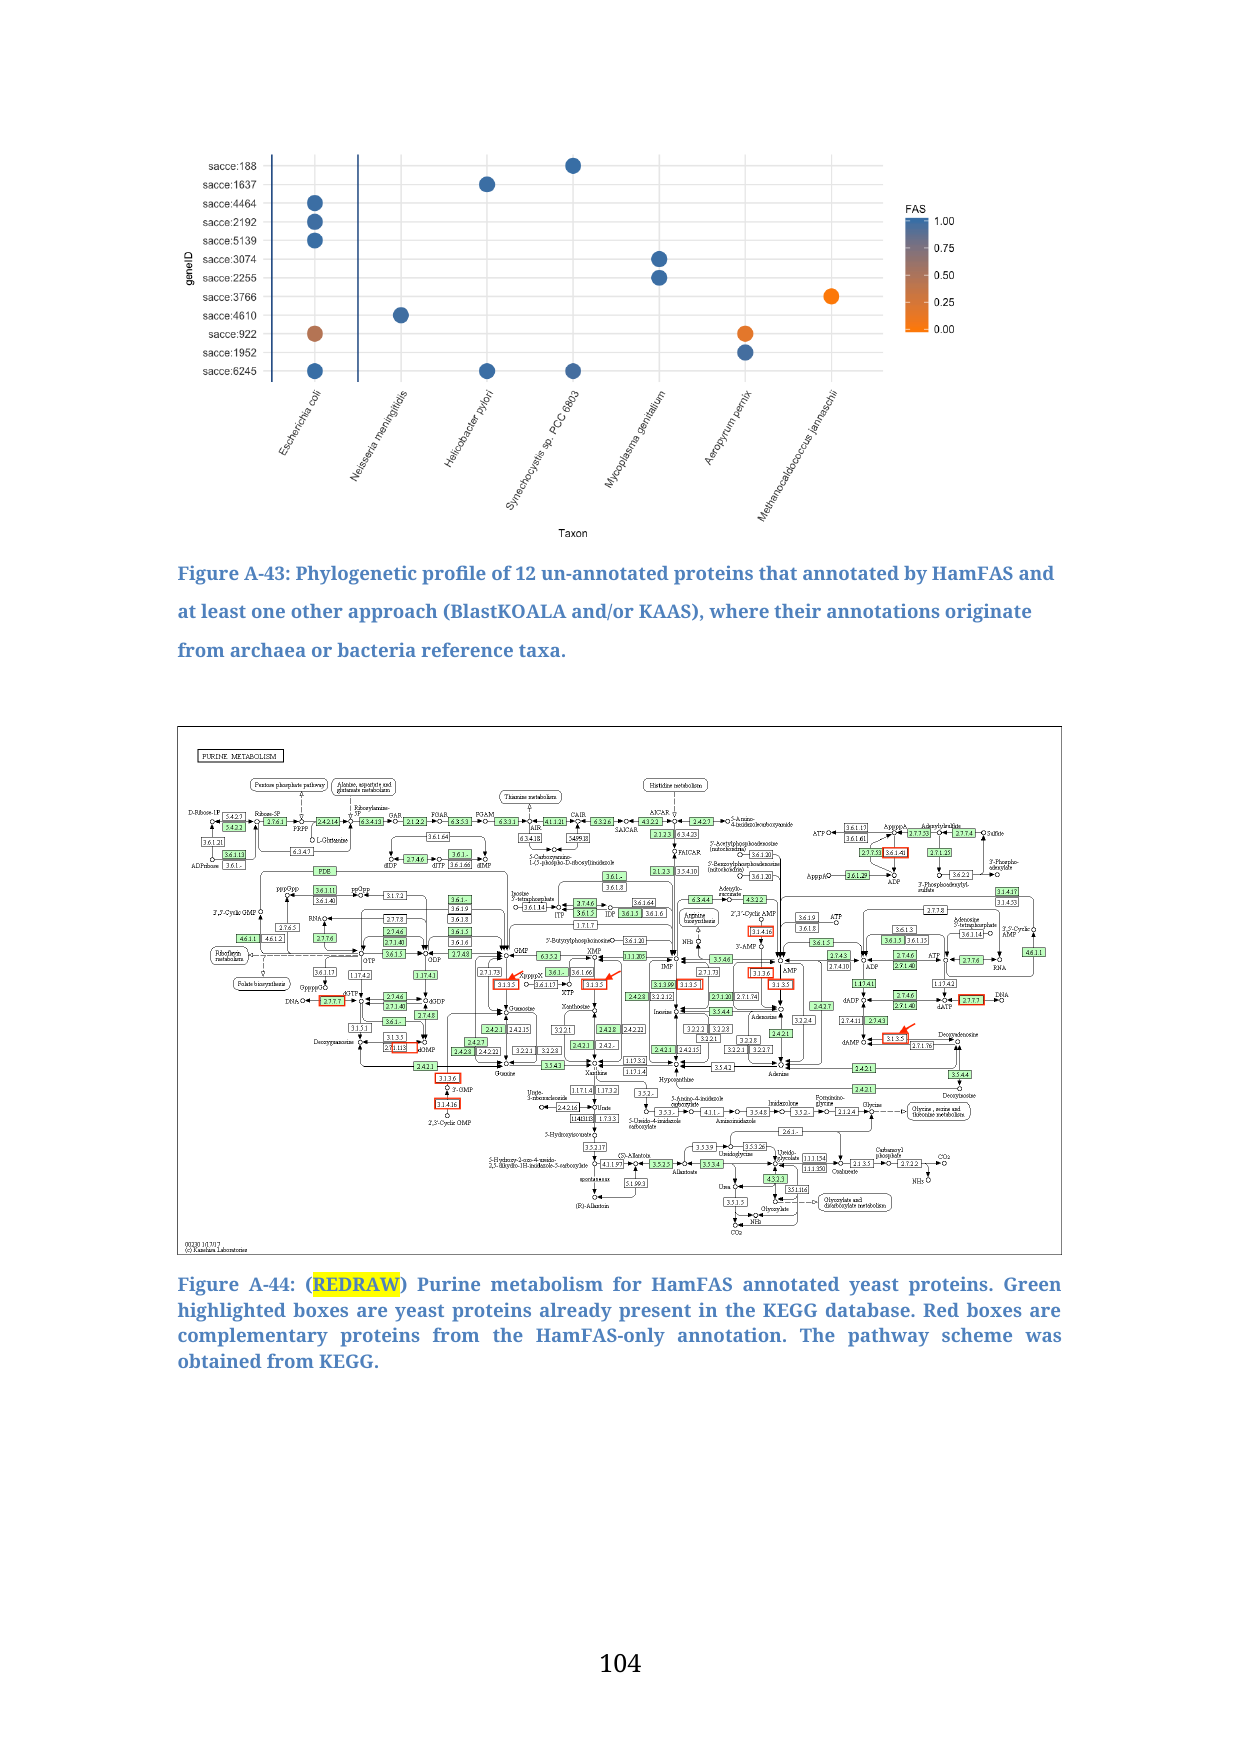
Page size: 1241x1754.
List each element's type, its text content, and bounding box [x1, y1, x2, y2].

picture [177, 726, 1062, 1255]
picture [177, 147, 969, 544]
